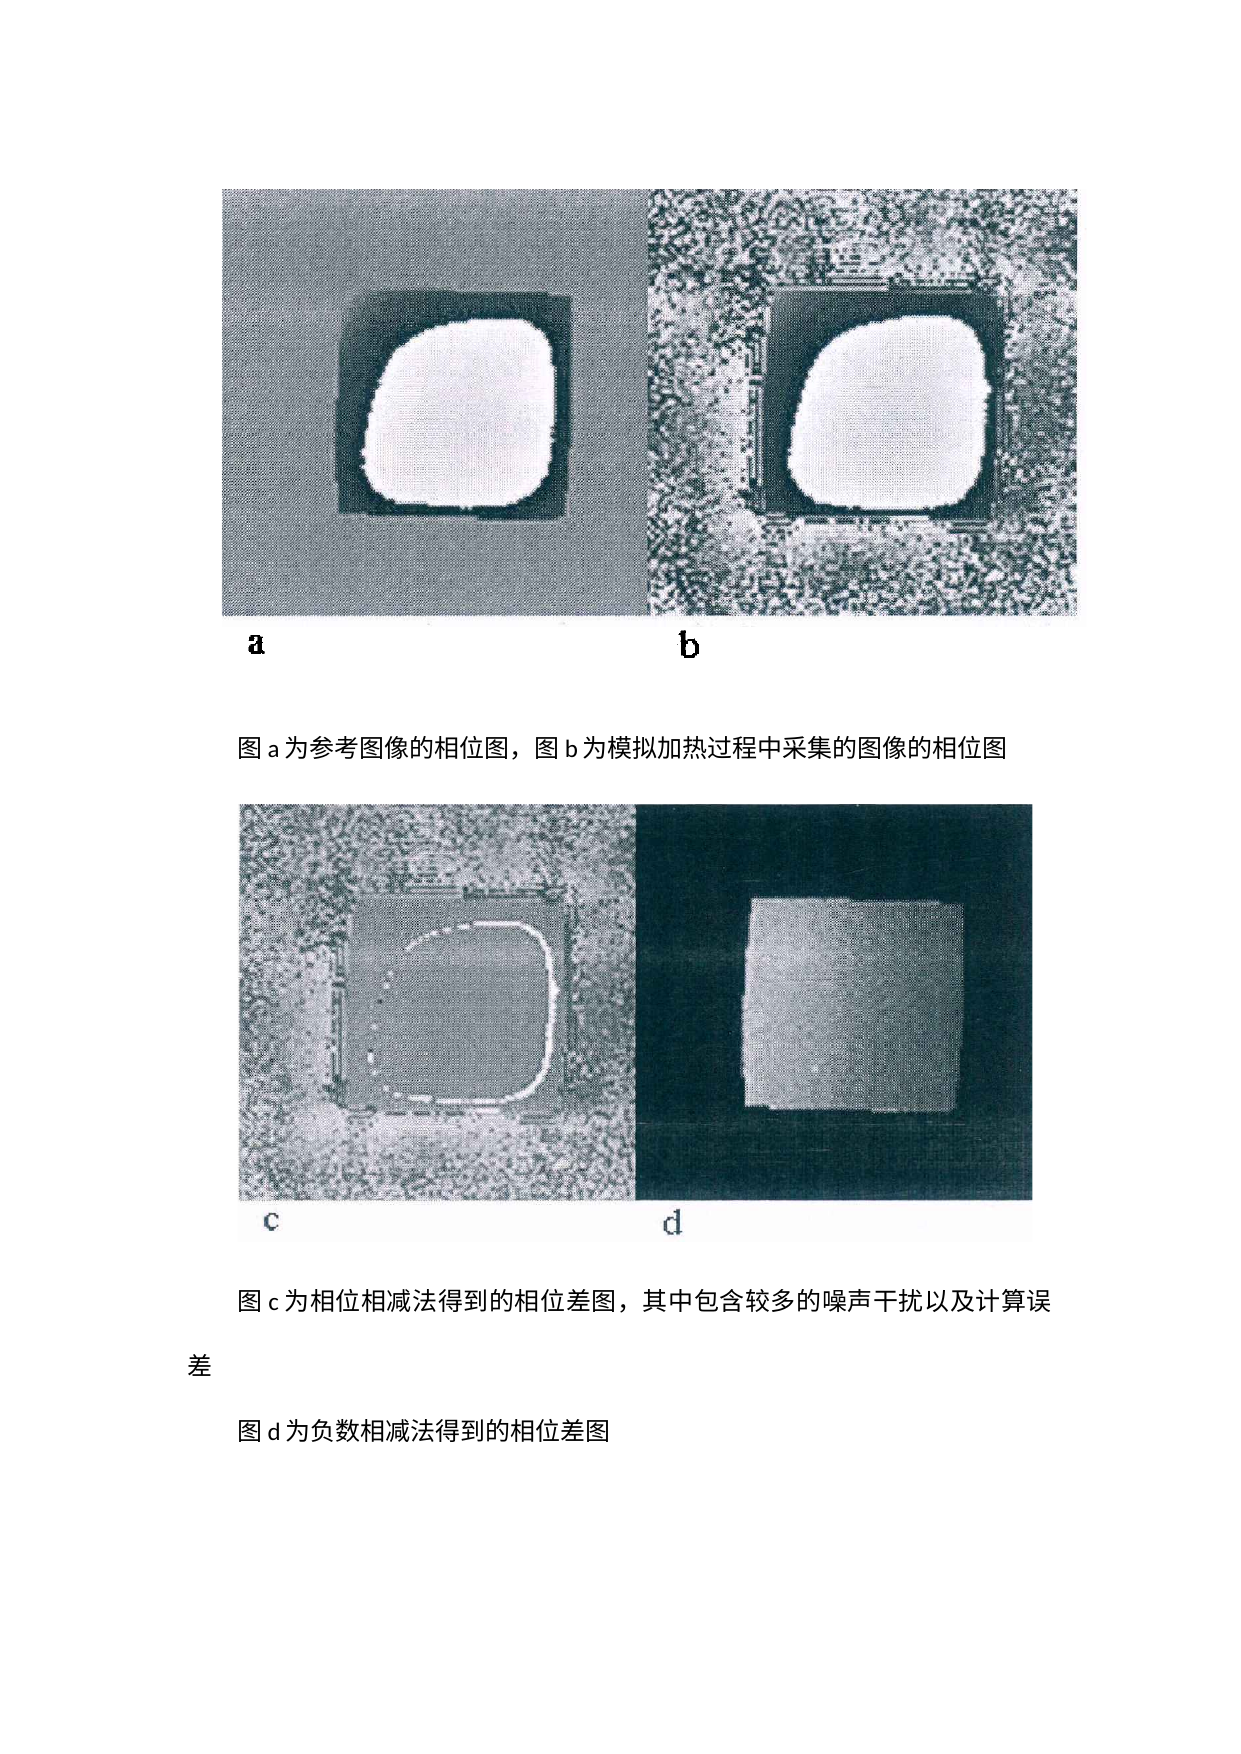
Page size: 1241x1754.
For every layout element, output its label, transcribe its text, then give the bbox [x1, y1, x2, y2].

text 图d为负数相减法得到的相位差图 [187, 1397, 1053, 1462]
picture [237, 804, 1033, 1242]
picture [221, 189, 1087, 664]
text 图a为参考图像的相位图，图b为模拟加热过程中采集的图像的相位图 [187, 714, 1053, 779]
